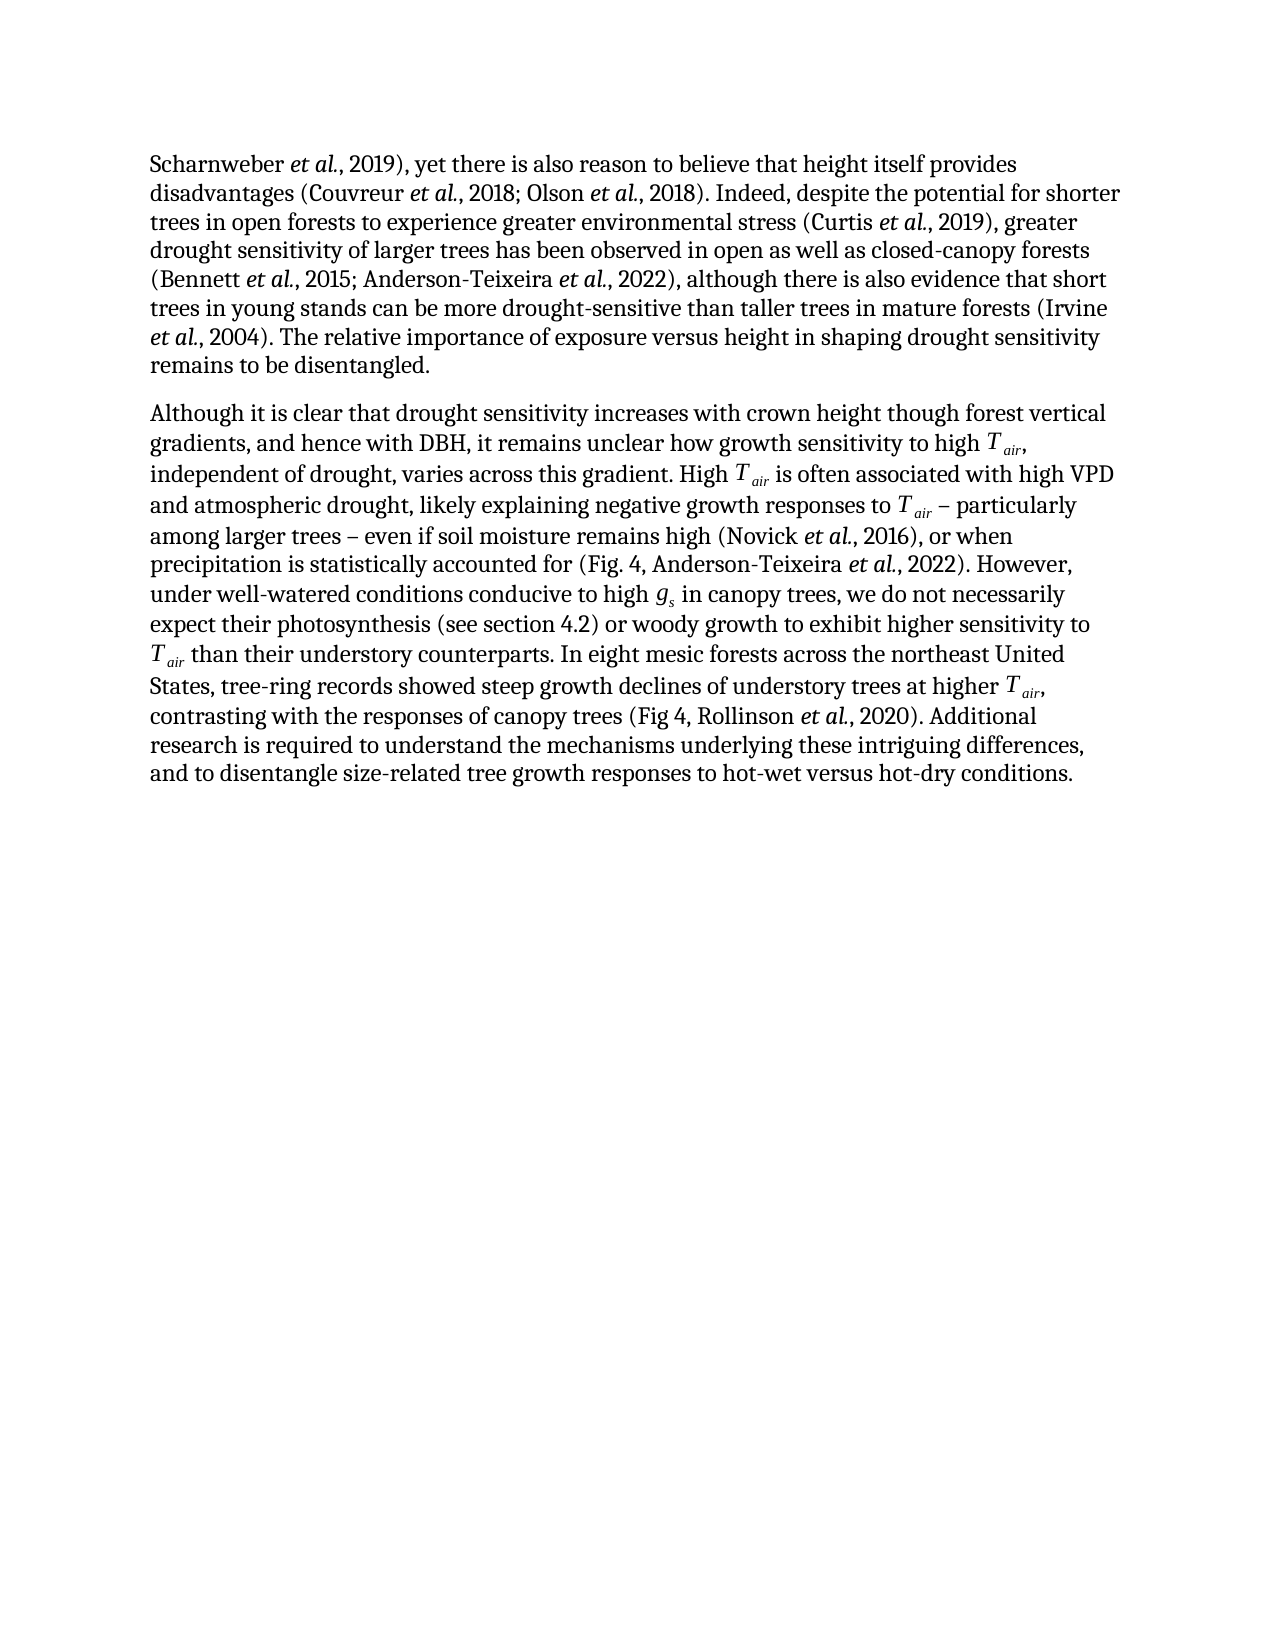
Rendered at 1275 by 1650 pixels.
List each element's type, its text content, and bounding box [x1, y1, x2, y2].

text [150, 150, 1125, 380]
text Although it is clear that drought sensitivity increases with crown height though forest vertical gradients, and hence with DBH, it remains unclear how growth sensitivity to high , independent of drought, varies across this gradient. High is often associated with high VPD and atmospheric drought, likely explaining negative growth responses to – particularly among larger trees – even if soil moisture remains high (Novick et al., 2016), or when precipitation is statistically accounted for (Fig. 4, Anderson-Teixeira et al., 2022). However, under well-watered conditions conducive to high in canopy trees, we do not necessarily expect their photosynthesis (see section 4.2) or woody growth to exhibit higher sensitivity to than their understory counterparts. In eight mesic forests across the northeast United States, tree-ring records showed steep growth declines of understory trees at higher , contrasting with the responses of canopy trees (Fig 4, Rollinson et al., 2020). Additional research is required to understand the mechanisms underlying these intriguing differences, and to disentangle size-related tree growth responses to hot-wet versus hot-dry conditions. [150, 399, 1125, 788]
